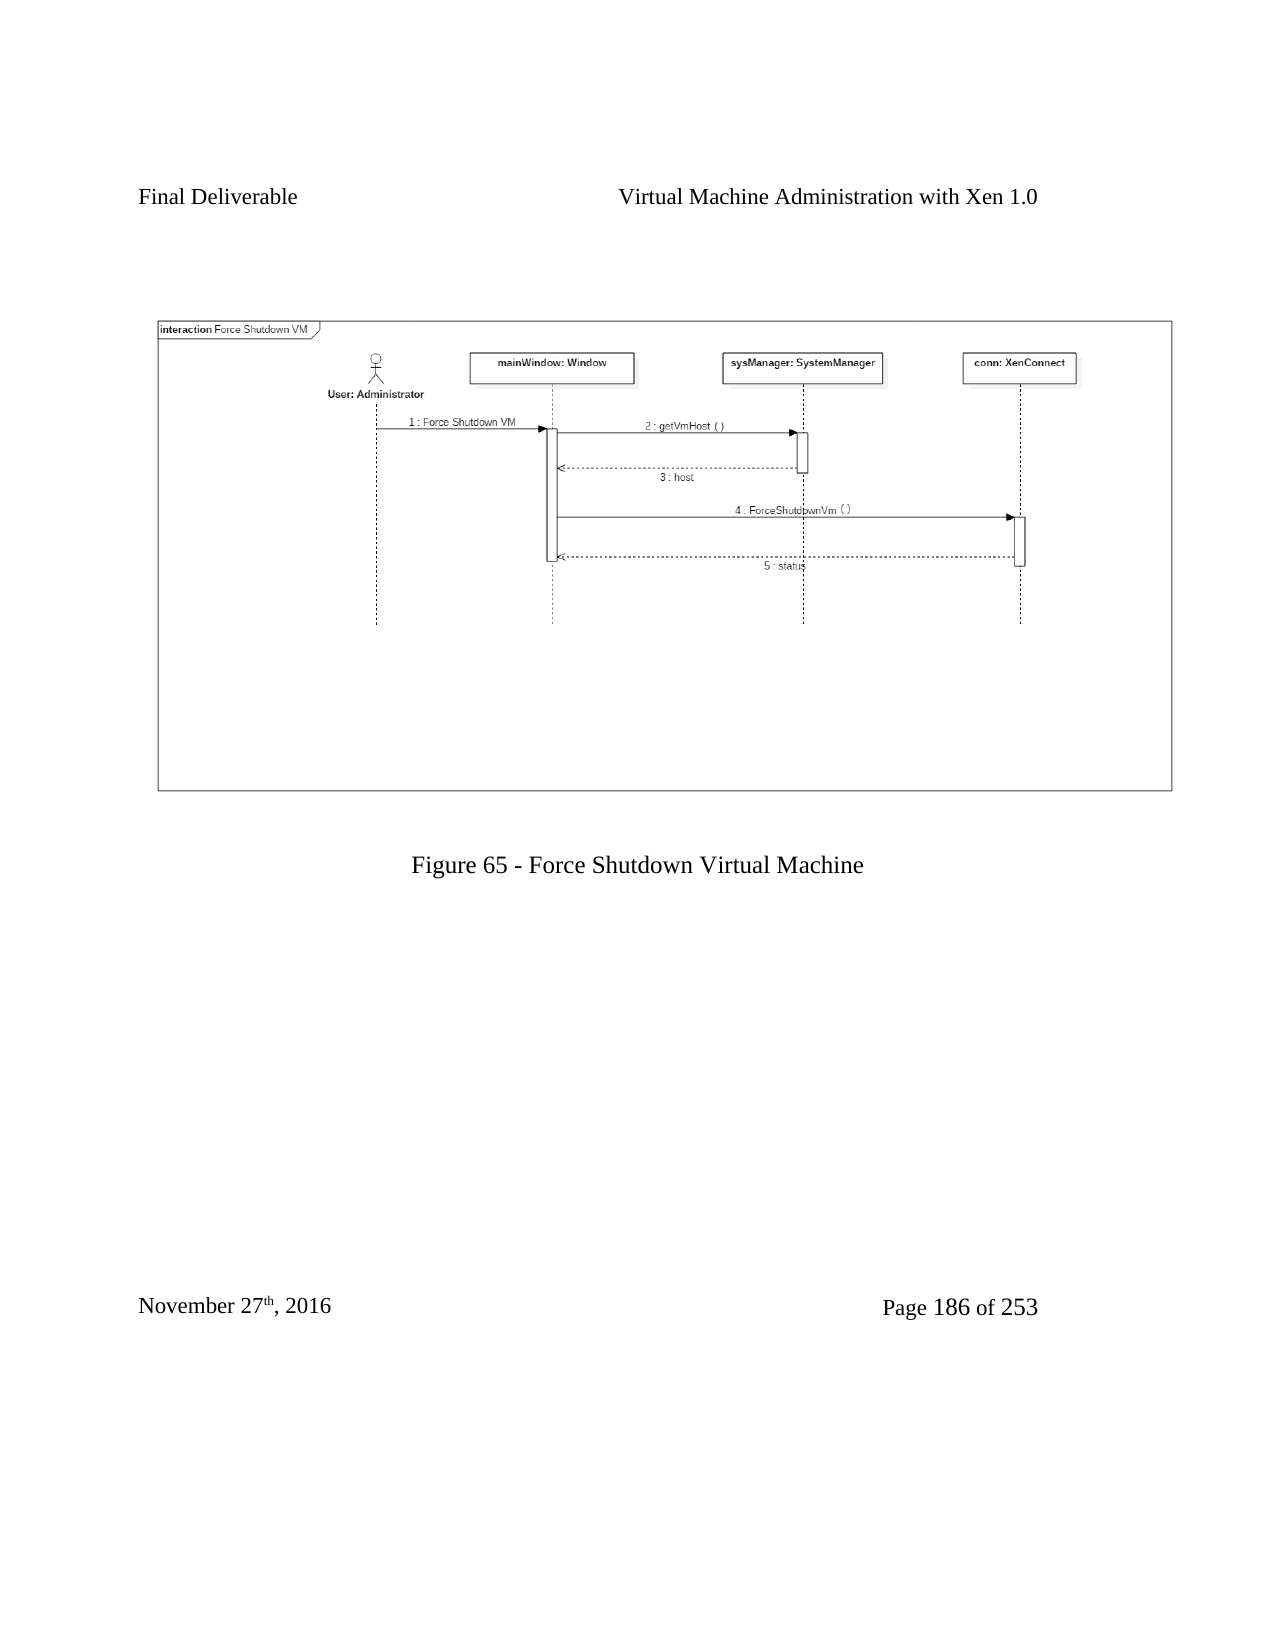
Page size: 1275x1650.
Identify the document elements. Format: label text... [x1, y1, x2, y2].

text Figure 65 - Force Shutdown Virtual Machine [150, 850, 1125, 879]
picture [150, 313, 1203, 822]
